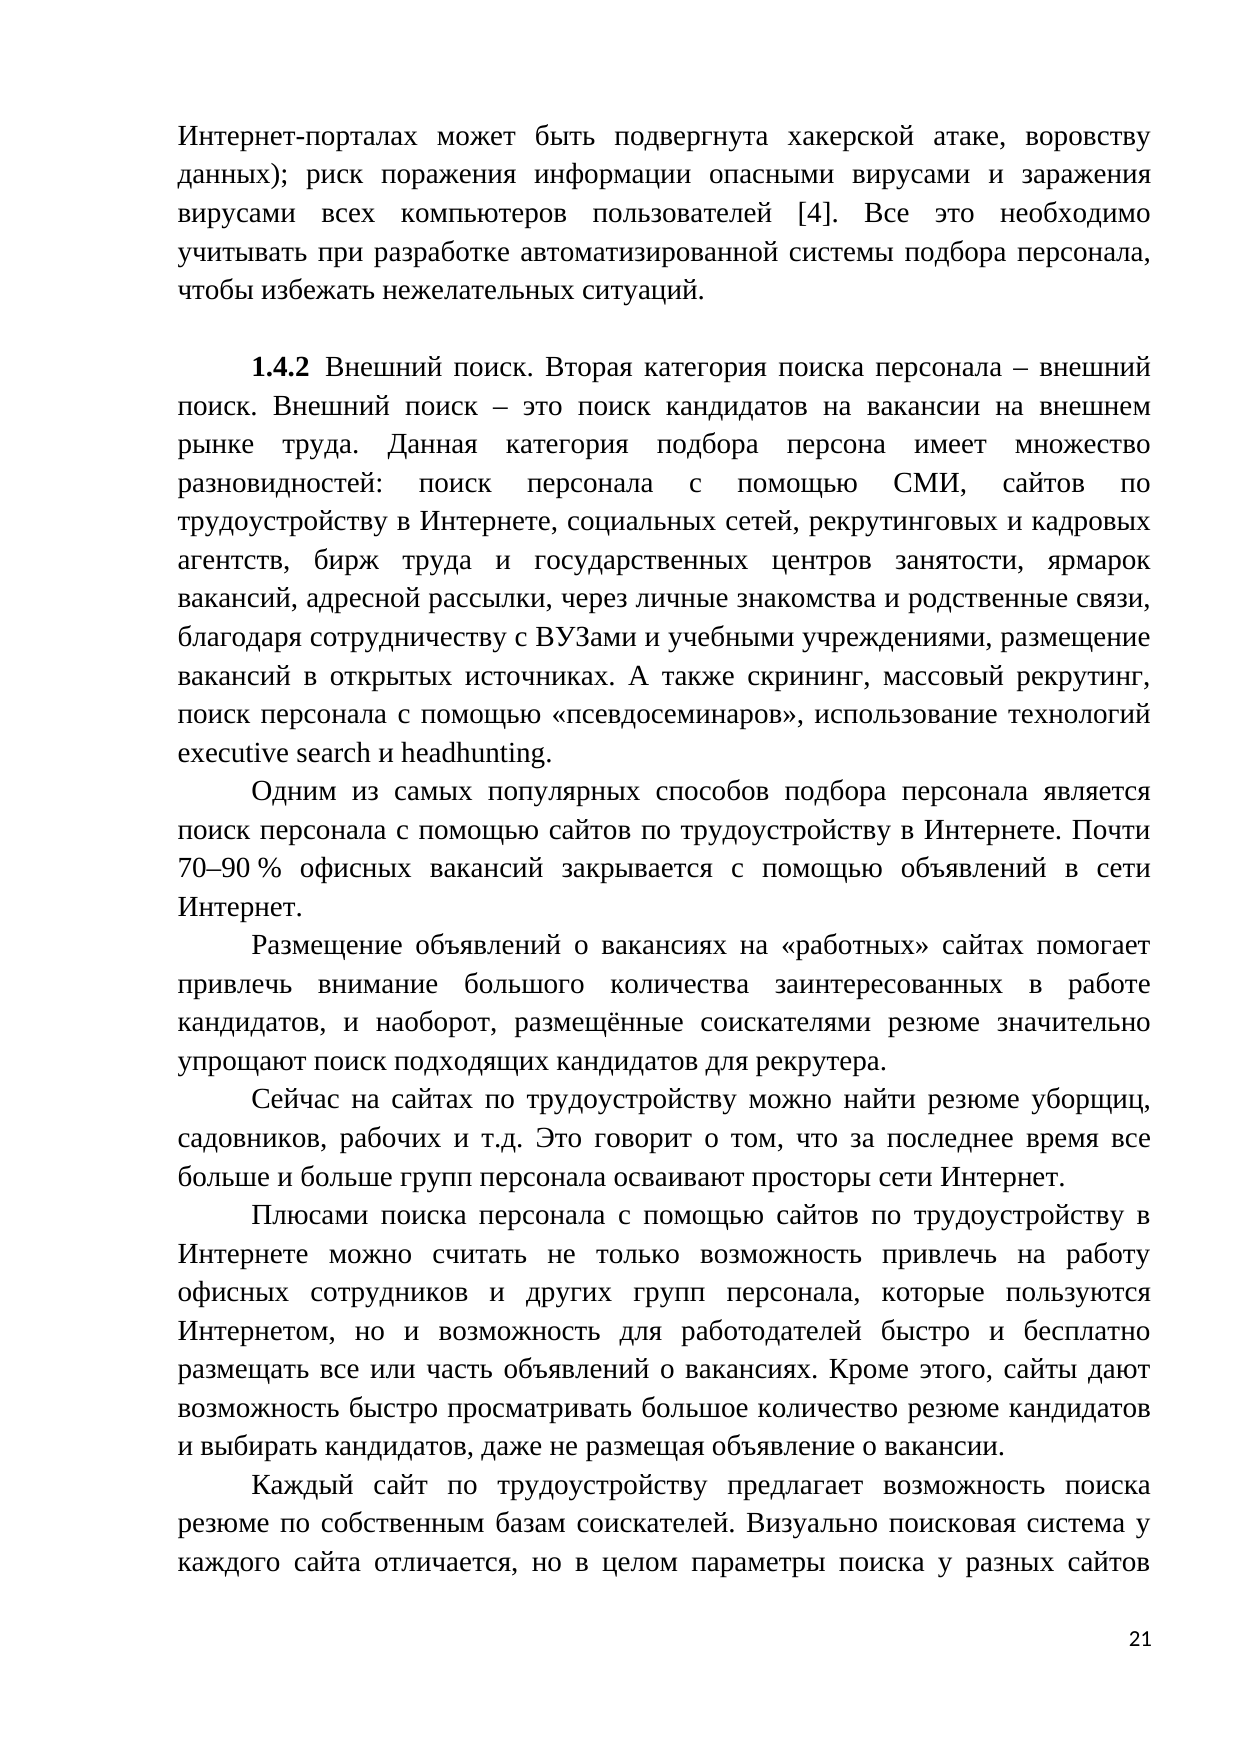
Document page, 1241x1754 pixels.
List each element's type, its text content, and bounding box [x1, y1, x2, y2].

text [177, 118, 1152, 306]
text Сейчас на сайтах по трудоустройству можно найти резюме уборщиц, садовников, рабочих и т.д. Это говорит о том, что за последнее время все больше и больше групп персонала осваивают просторы сети Интернет. [177, 1082, 1152, 1192]
text Плюсами поиска персонала с помощью сайтов по трудоустройству в Интернете можно считать не только возможность привлечь на работу офисных сотрудников и других групп персонала, которые пользуются Интернетом, но и возможность для работодателей быстро и бесплатно размещать все или часть объявлений о вакансиях. Кроме этого, сайты дают возможность быстро просматривать большое количество резюме кандидатов и выбирать кандидатов, даже не размещая объявление о вакансии. [177, 1197, 1152, 1462]
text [177, 1467, 1152, 1578]
list Внешний поиск. Вторая категория поиска персонала – внешний поиск. Внешний поиск – это поиск кандидатов на вакансии на внешнем рынке труда. Данная категория подбора персона имеет множество разновидностей: поиск персонала с помощью СМИ, сайтов по трудоустройству в Интернете, социальных сетей, рекрутинговых и кадровых агентств, бирж труда и государственных центров занятости, ярмарок вакансий, адресной рассылки, через личные знакомства и родственные связи, благодаря сотрудничеству с ВУЗами и учебными учреждениями, размещение вакансий в открытых источниках. А также скрининг, массовый рекрутинг, поиск персонала с помощью «псевдосеминаров», использование технологий executive search и headhunting. [177, 349, 1152, 768]
text Размещение объявлений о вакансиях на «работных» сайтах помогает привлечь внимание большого количества заинтересованных в работе кандидатов, и наоборот, размещённые соискателями резюме значительно упрощают поиск подходящих кандидатов для рекрутера. [177, 927, 1152, 1077]
text Одним из самых популярных способов подбора персонала является поиск персонала с помощью сайтов по трудоустройству в Интернете. Почти 70–90 % офисных вакансий закрывается с помощью объявлений в сети Интернет. [177, 773, 1152, 922]
